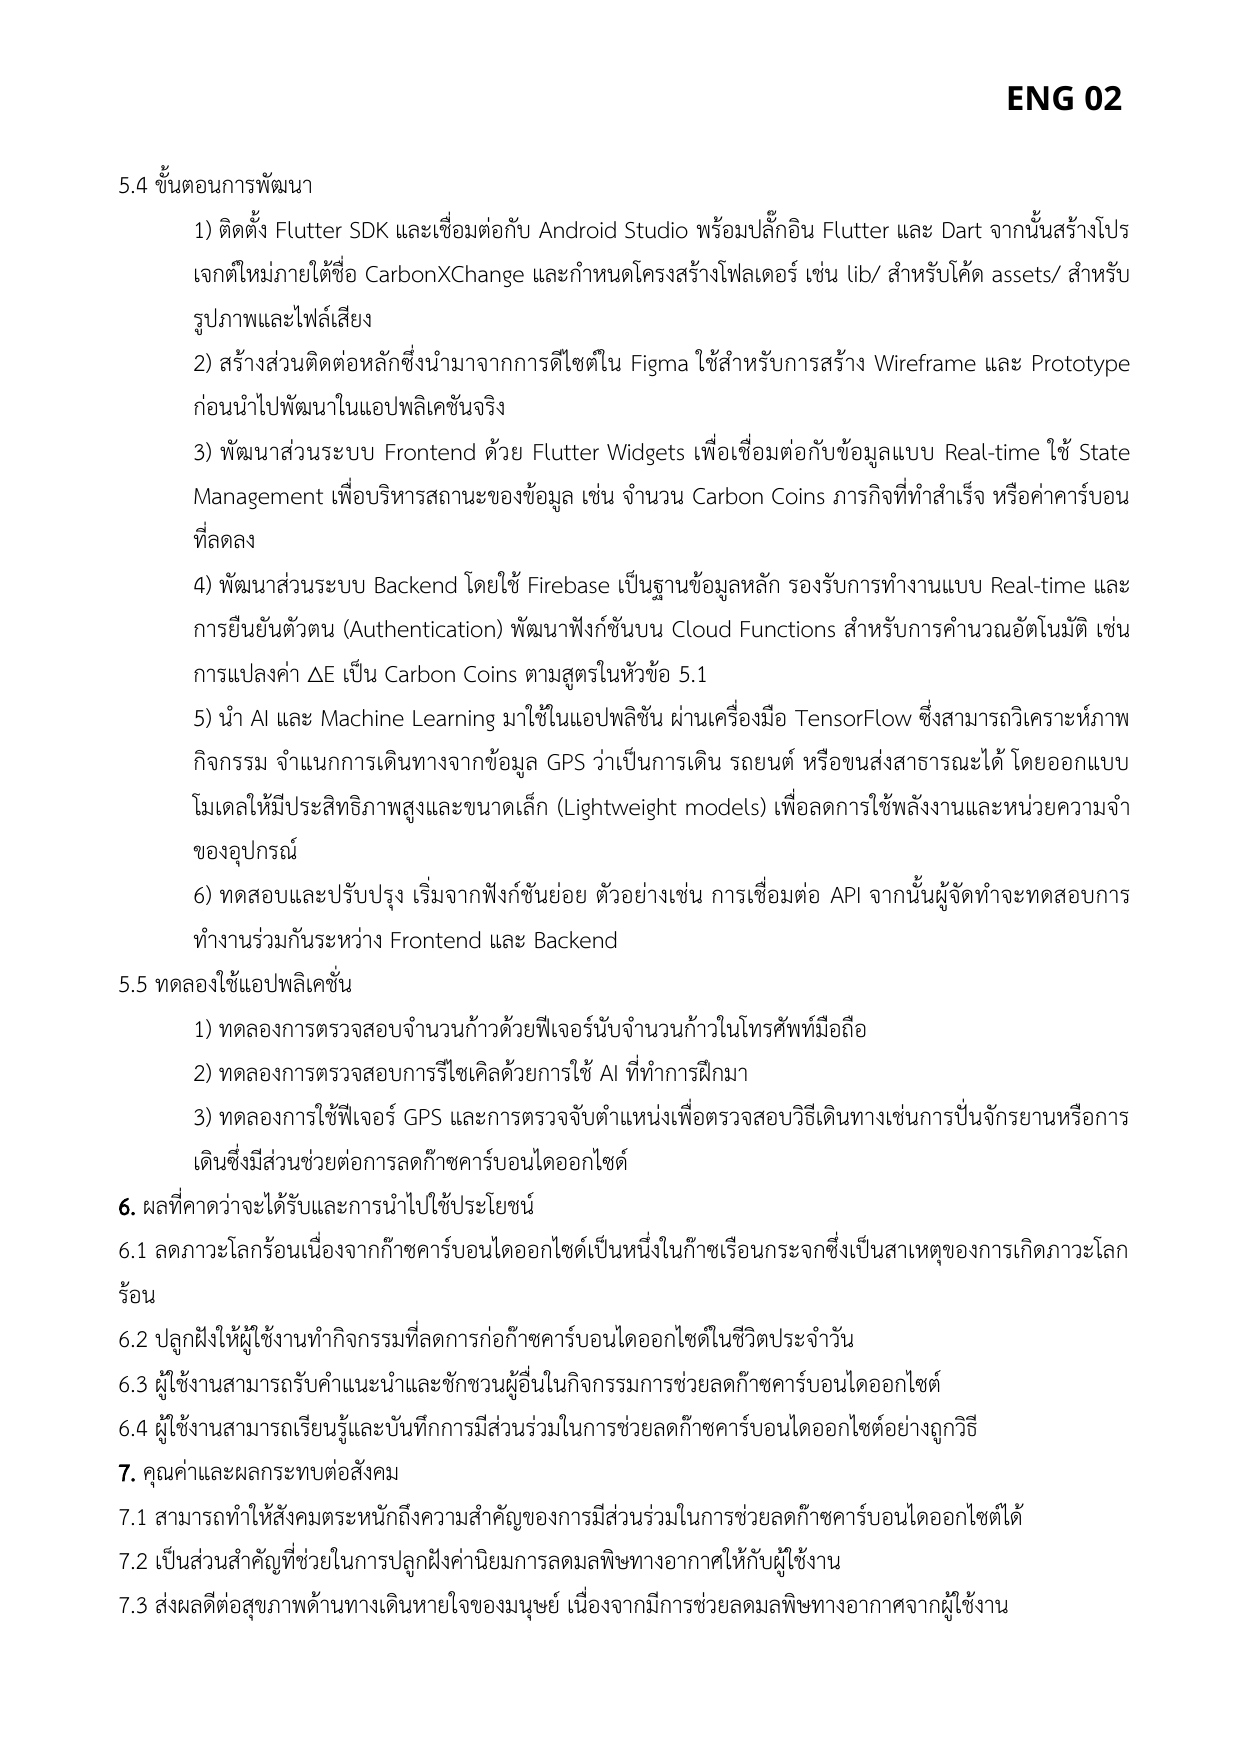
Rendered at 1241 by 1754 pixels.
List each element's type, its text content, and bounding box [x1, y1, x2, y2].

text 6.1 ลดภาวะโลกร้อนเนื่องจากก๊าซคาร์บอนไดออกไซด์เป็นหนึ่งในก๊าซเรือนกระจกซึ่งเป็นสาเหตุของการเกิดภาวะโลกร้อน [118, 1230, 1131, 1318]
text 1) ทดลองการตรวจสอบจำนวนก้าวด้วยฟีเจอร์นับจำนวนก้าวในโทรศัพท์มือถือ [118, 1008, 1131, 1052]
text 5.4 ขั้นตอนการพัฒนา [118, 165, 1131, 209]
text 6) ทดสอบและปรับปรุง เริ่มจากฟังก์ชันย่อย ตัวอย่างเช่น การเชื่อมต่อ API จากนั้นผู้จัดทำจะทดสอบการทำงานร่วมกันระหว่าง Frontend และ Backend [193, 875, 1131, 963]
text 6.3 ผู้ใช้งานสามารถรับคำแนะนำและชักชวนผู้อื่นในกิจกรรมการช่วยลดก๊าซคาร์บอนไดออกไซต์ [118, 1363, 1131, 1407]
text 2) ทดลองการตรวจสอบการรีไซเคิลด้วยการใช้ AI ที่ทำการฝึกมา [118, 1052, 1131, 1097]
text 5) นำ AI และ Machine Learning มาใช้ในแอปพลิชัน ผ่านเครื่องมือ TensorFlow ซึ่งสามารถวิเคราะห์ภาพกิจกรรม จำแนกการเดินทางจากข้อมูล GPS ว่าเป็นการเดิน รถยนต์ หรือขนส่งสาธารณะได้ โดยออกแบบโมเดลให้มีประสิทธิภาพสูงและขนาดเล็ก (Lightweight models) เพื่อลดการใช้พลังงานและหน่วยความจำของอุปกรณ์ [193, 697, 1131, 875]
text 7.2 เป็นส่วนสำคัญที่ช่วยในการปลูกฝังค่านิยมการลดมลพิษทางอากาศให้กับผู้ใช้งาน [118, 1540, 1131, 1585]
text 7.3 ส่งผลดีต่อสุขภาพด้านทางเดินหายใจของมนุษย์ เนื่องจากมีการช่วยลดมลพิษทางอากาศจากผู้ใช้งาน [118, 1585, 1131, 1629]
text 6.4 ผู้ใช้งานสามารถเรียนรู้และบันทึกการมีส่วนร่วมในการช่วยลดก๊าซคาร์บอนไดออกไซต์อย่างถูกวิธี [118, 1407, 1131, 1452]
text 1) ติดตั้ง Flutter SDK และเชื่อมต่อกับ Android Studio พร้อมปลั๊กอิน Flutter และ Dart จากนั้นสร้างโปรเจกต์ใหม่ภายใต้ชื่อ CarbonXChange และกำหนดโครงสร้างโฟลเดอร์ เช่น lib/ สำหรับโค้ด assets/ สำหรับรูปภาพและไฟล์เสียง [193, 209, 1131, 342]
text 5.5 ทดลองใช้แอปพลิเคชั่น [118, 963, 1131, 1008]
text 6. ผลที่คาดว่าจะได้รับและการนำไปใช้ประโยชน์ [118, 1185, 1131, 1230]
text 3) ทดลองการใช้ฟีเจอร์ GPS และการตรวจจับตำแหน่งเพื่อตรวจสอบวิธีเดินทางเช่นการปั่นจักรยานหรือการเดินซึ่งมีส่วนช่วยต่อการลดก๊าซคาร์บอนไดออกไซด์ [193, 1097, 1131, 1185]
text 2) สร้างส่วนติดต่อหลักซึ่งนำมาจากการดีไซต์ใน Figma ใช้สำหรับการสร้าง Wireframe และ Prototype ก่อนนำไปพัฒนาในแอปพลิเคชันจริง [193, 342, 1131, 431]
text 7.1 สามารถทำให้สังคมตระหนักถึงความสำคัญของการมีส่วนร่วมในการช่วยลดก๊าซคาร์บอนไดออกไซต์ได้ [118, 1496, 1131, 1540]
text 3) พัฒนาส่วนระบบ Frontend ด้วย Flutter Widgets เพื่อเชื่อมต่อกับข้อมูลแบบ Real-time ใช้ State Management เพื่อบริหารสถานะของข้อมูล เช่น จำนวน Carbon Coins ภารกิจที่ทำสำเร็จ หรือค่าคาร์บอนที่ลดลง [193, 431, 1131, 564]
text 4) พัฒนาส่วนระบบ Backend โดยใช้ Firebase เป็นฐานข้อมูลหลัก รองรับการทำงานแบบ Real-time และการยืนยันตัวตน (Authentication) พัฒนาฟังก์ชันบน Cloud Functions สำหรับการคำนวณอัตโนมัติ เช่น การแปลงค่า ∆E เป็น Carbon Coins ตามสูตรในหัวข้อ 5.1 [193, 564, 1131, 697]
text 6.2 ปลูกฝังให้ผู้ใช้งานทำกิจกรรมที่ลดการก่อก๊าซคาร์บอนไดออกไซด์ในชีวิตประจำวัน [118, 1318, 1131, 1363]
text 7. คุณค่าและผลกระทบต่อสังคม [118, 1452, 1131, 1496]
